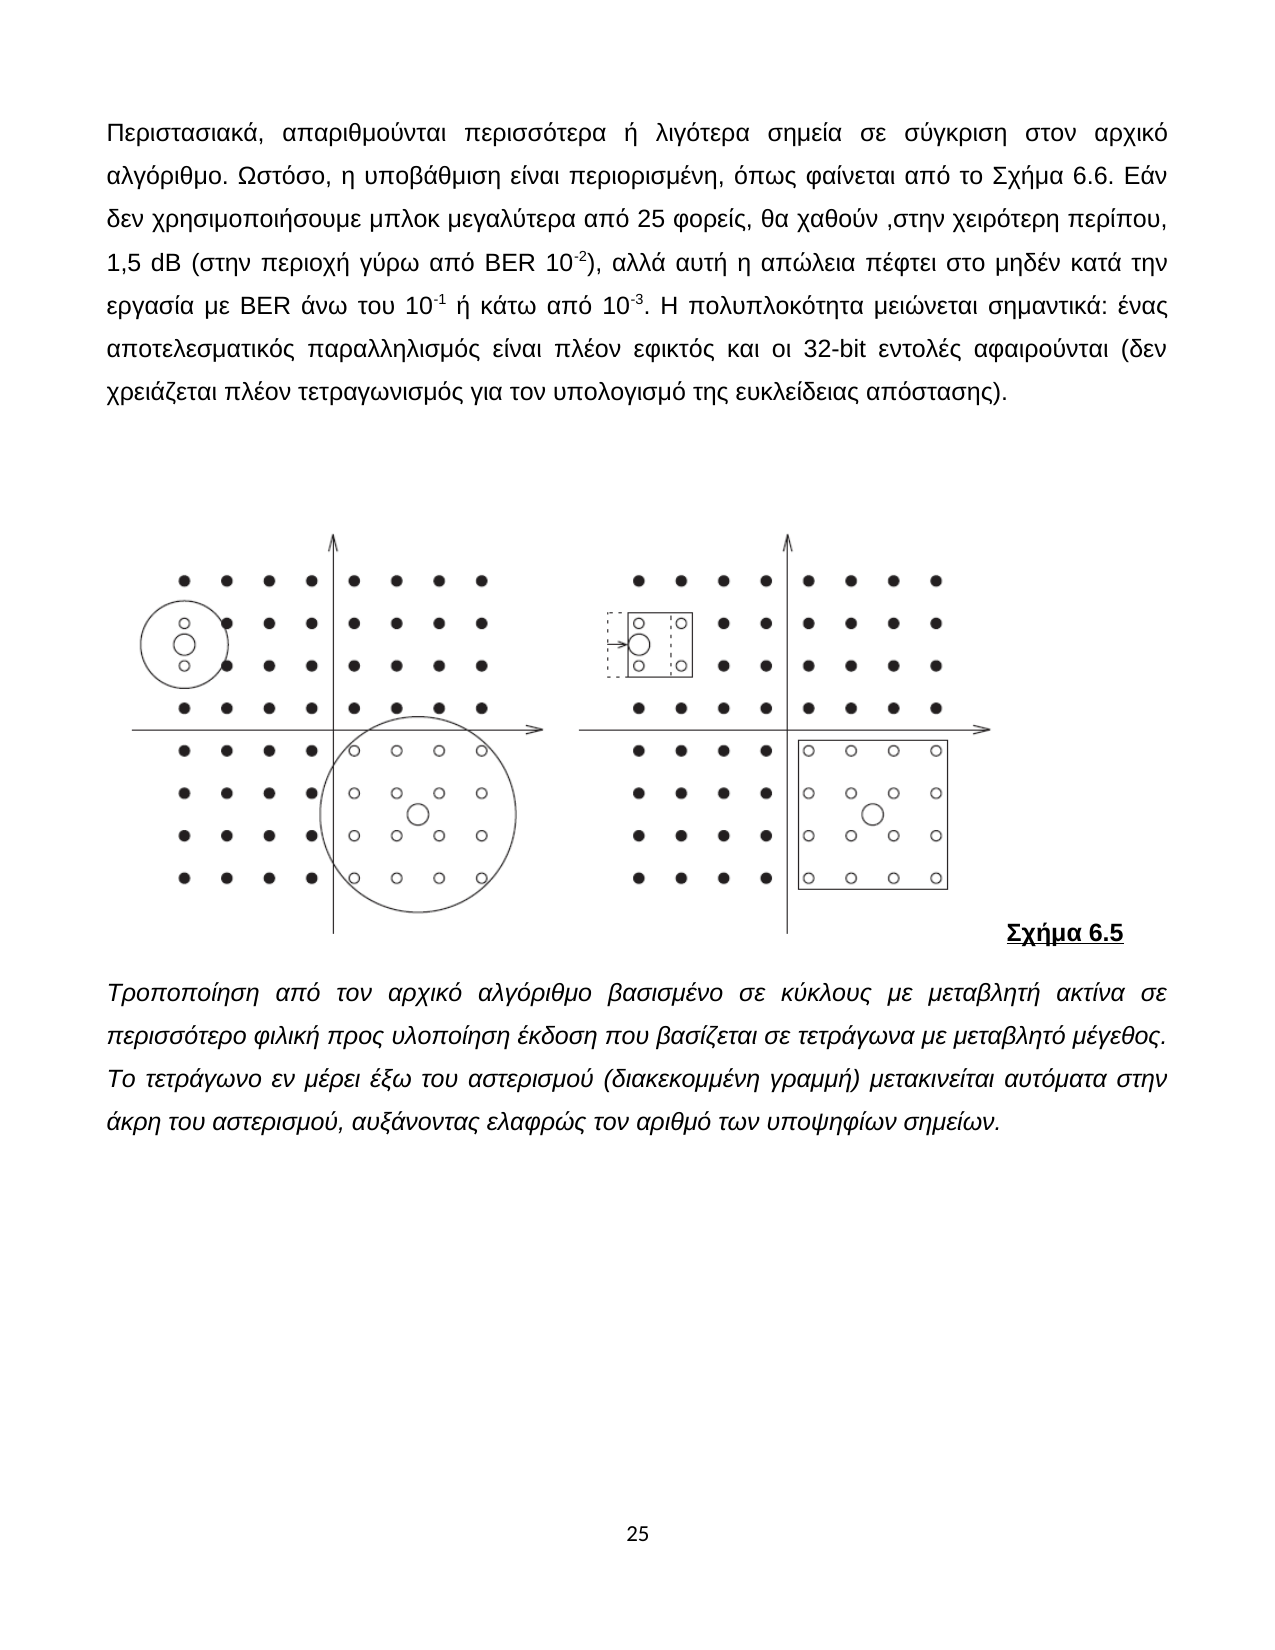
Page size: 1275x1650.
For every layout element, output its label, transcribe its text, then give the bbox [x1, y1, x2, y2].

text Σχήμα 6.5 [106, 496, 1169, 947]
text Τροποποίηση από τον αρχικό αλγόριθμο βασισμένο σε κύκλους με μεταβλητή ακτίνα σε περισσότερο φιλική προς υλοποίηση έκδοση που βασίζεται σε τετράγωνα με μεταβλητό μέγεθος. Το τετράγωνο εν μέρει έξω του αστερισμού (διακεκομμένη γραμμή) μετακινείται αυτόματα στην άκρη του αστερισμού, αυξάνοντας ελαφρώς τον αριθμό των υποψηφίων σημείων. [106, 978, 1169, 1136]
text Περιστασιακά, απαριθμούνται περισσότερα ή λιγότερα σημεία σε σύγκριση στον αρχικό αλγόριθμο. Ωστόσο, η υποβάθμιση είναι περιορισμένη, όπως φαίνεται από το Σχήμα 6.6. Εάν δεν χρησιμοποιήσουμε μπλοκ μεγαλύτερα από 25 φορείς, θα χαθούν ,στην χειρότερη περίπου, 1,5 dB (στην περιοχή γύρω από BER 10-2), αλλά αυτή η απώλεια πέφτει στο μηδέν κατά την εργασία με BER άνω του 10-1 ή κάτω από 10-3. Η πολυπλοκότητα μειώνεται σημαντικά: ένας αποτελεσματικός παραλληλισμός είναι πλέον εφικτός και οι 32-bit εντολές αφαιρούνται (δεν χρειάζεται πλέον τετραγωνισμός για τον υπολογισμό της ευκλείδειας απόστασης). [106, 118, 1169, 406]
